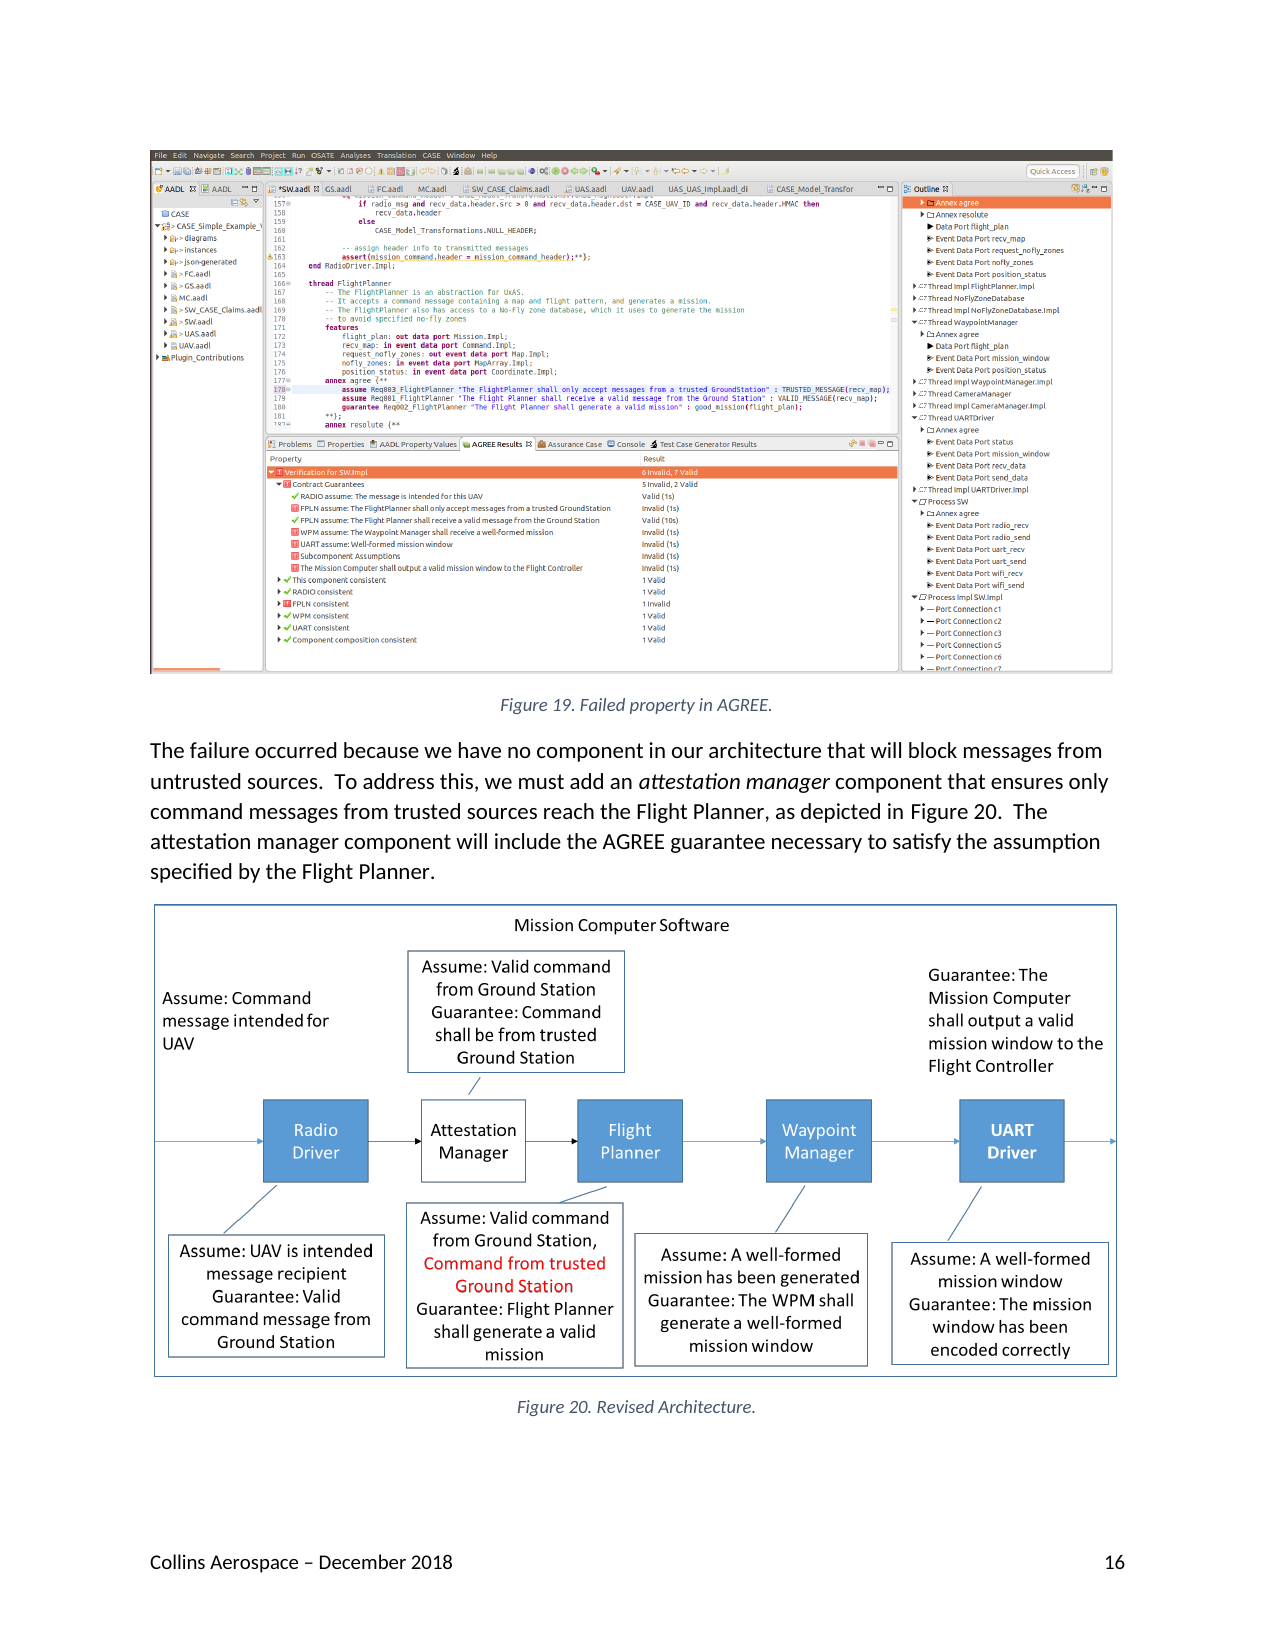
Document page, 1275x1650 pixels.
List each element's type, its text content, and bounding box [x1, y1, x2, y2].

text Figure 20. Revised Architecture. [150, 1396, 1125, 1419]
text The failure occurred because we have no component in our architecture that will block messages from untrusted sources. To address this, we must add an attestation manager component that ensures only command messages from trusted sources reach the Flight Planner, as depicted in Figure 20. The attestation manager component will include the AGREE guarantee necessary to satisfy the assumption specified by the Flight Planner. [150, 737, 1125, 886]
text Figure 19. Failed property in AGREE. [150, 693, 1125, 716]
picture [150, 150, 1113, 674]
picture [150, 904, 1123, 1377]
